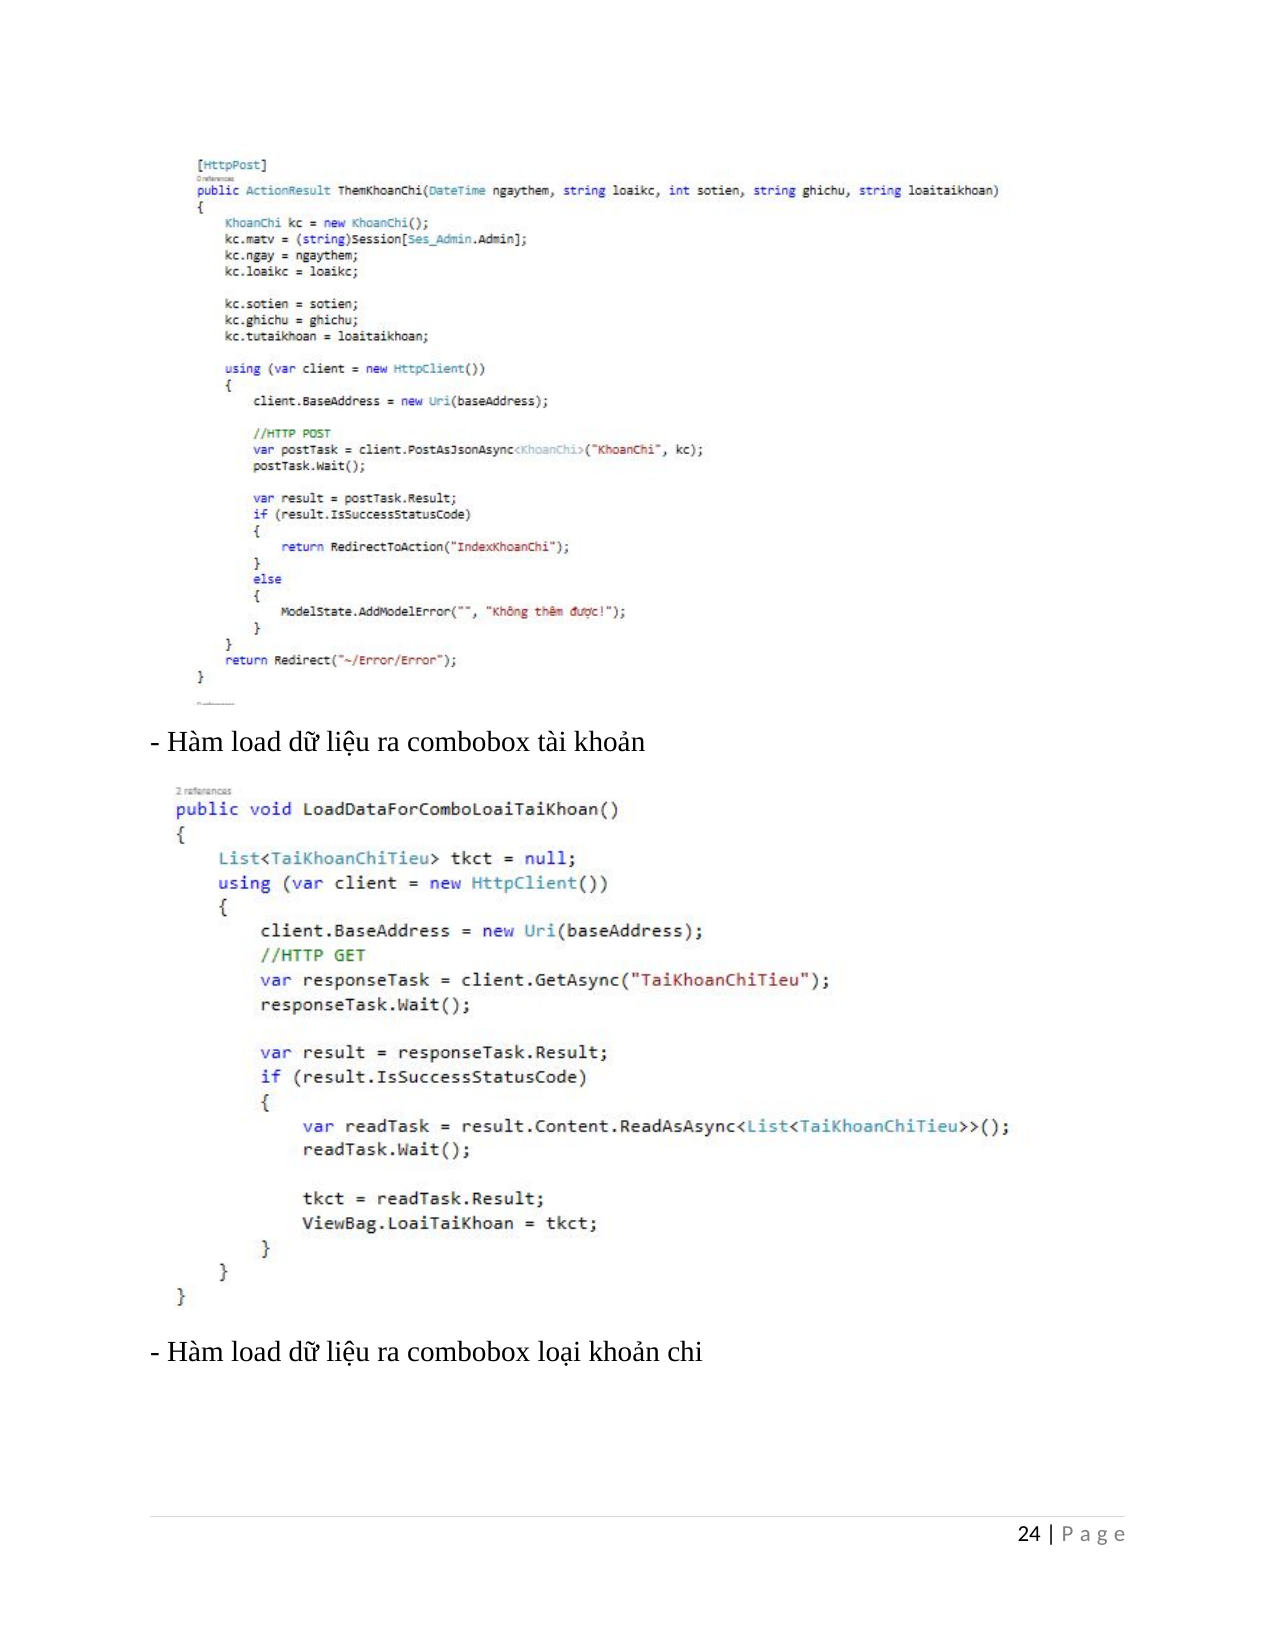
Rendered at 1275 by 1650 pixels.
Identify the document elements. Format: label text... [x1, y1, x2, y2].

picture [150, 776, 1125, 1316]
picture [150, 150, 1125, 705]
text - Hàm load dữ liệu ra combobox tài khoản [150, 724, 1125, 757]
text - Hàm load dữ liệu ra combobox loại khoản chi [150, 1334, 1125, 1368]
